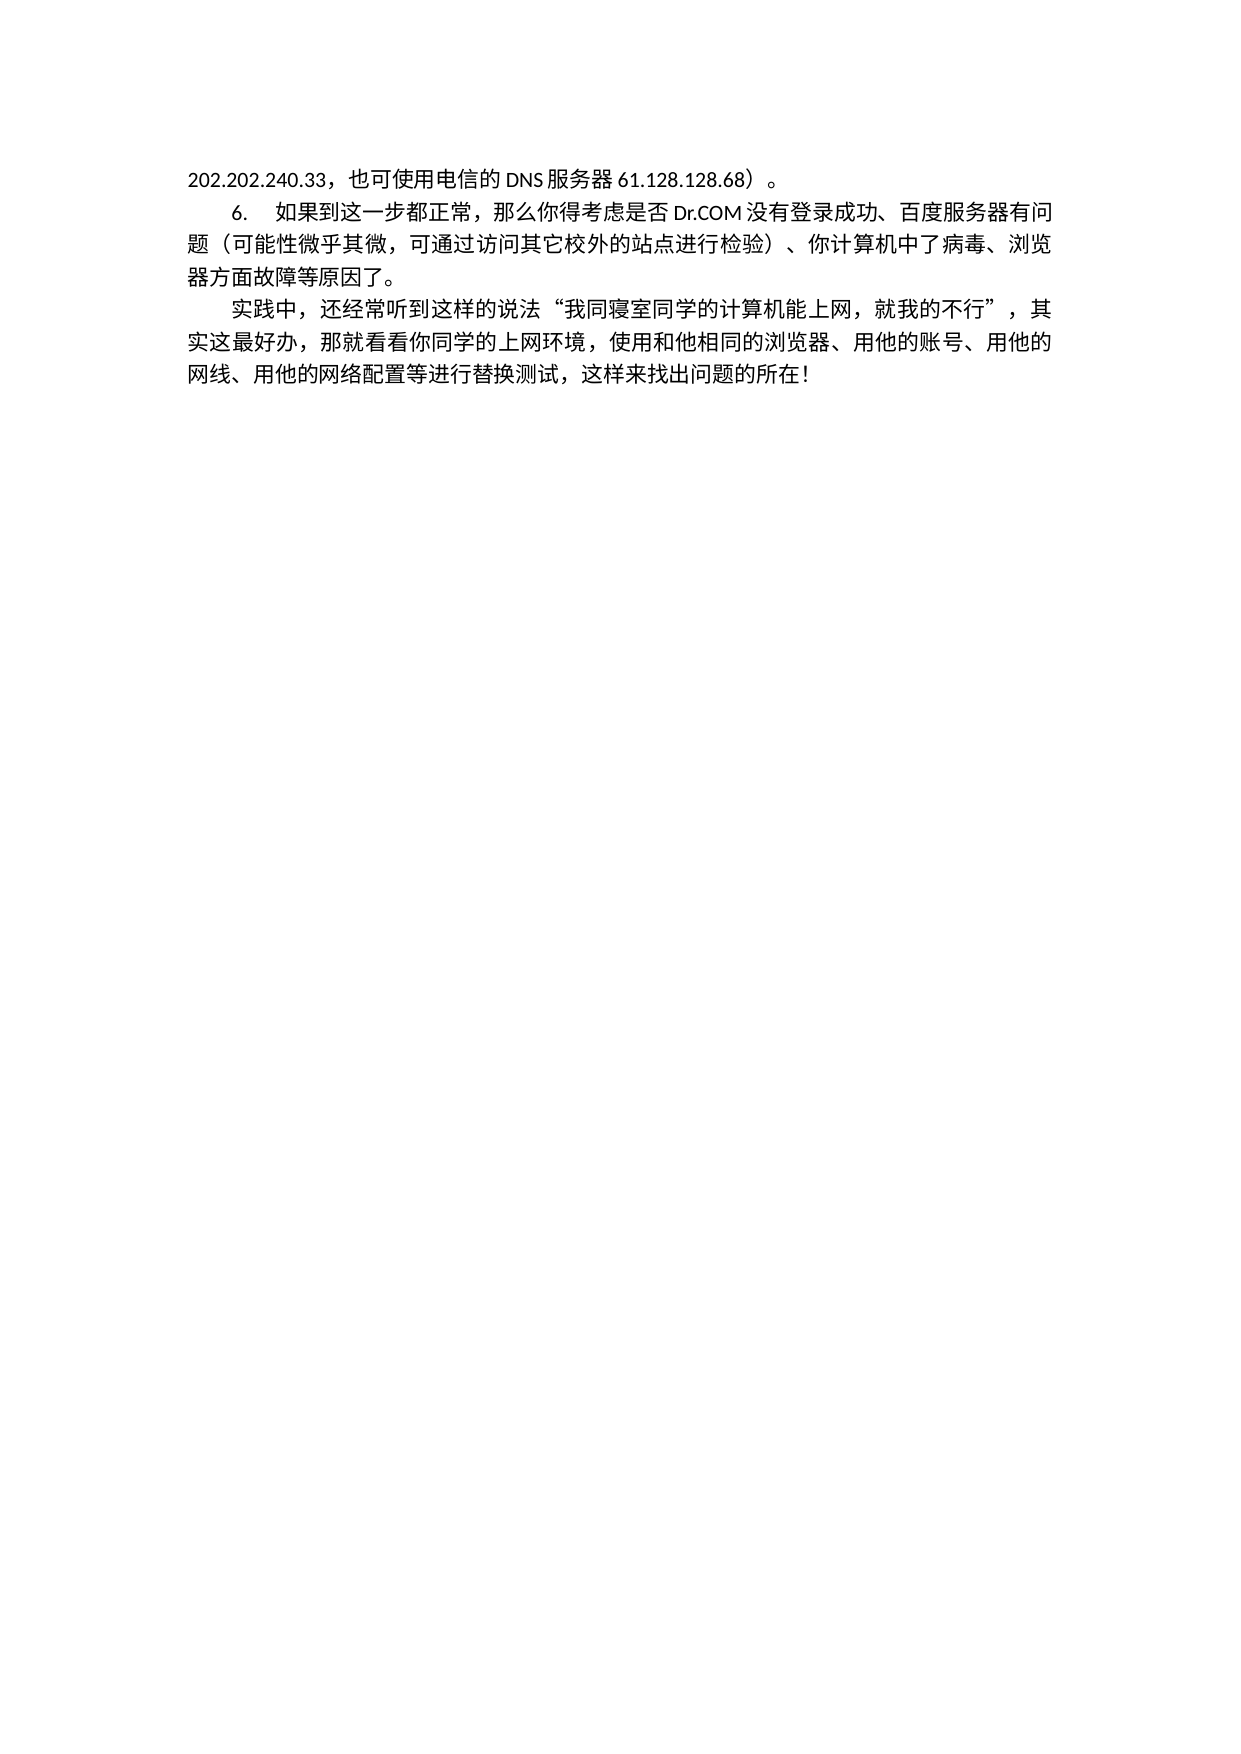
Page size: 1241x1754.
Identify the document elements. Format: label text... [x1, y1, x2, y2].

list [187, 162, 1053, 194]
text 实践中，还经常听到这样的说法“我同寝室同学的计算机能上网，就我的不行”，其实这最好办，那就看看你同学的上网环境，使用和他相同的浏览器、用他的账号、用他的网线、用他的网络配置等进行替换测试，这样来找出问题的所在！ [187, 292, 1053, 389]
list 如果到这一步都正常，那么你得考虑是否Dr.COM没有登录成功、百度服务器有问题（可能性微乎其微，可通过访问其它校外的站点进行检验）、你计算机中了病毒、浏览器方面故障等原因了。 [187, 194, 1053, 292]
